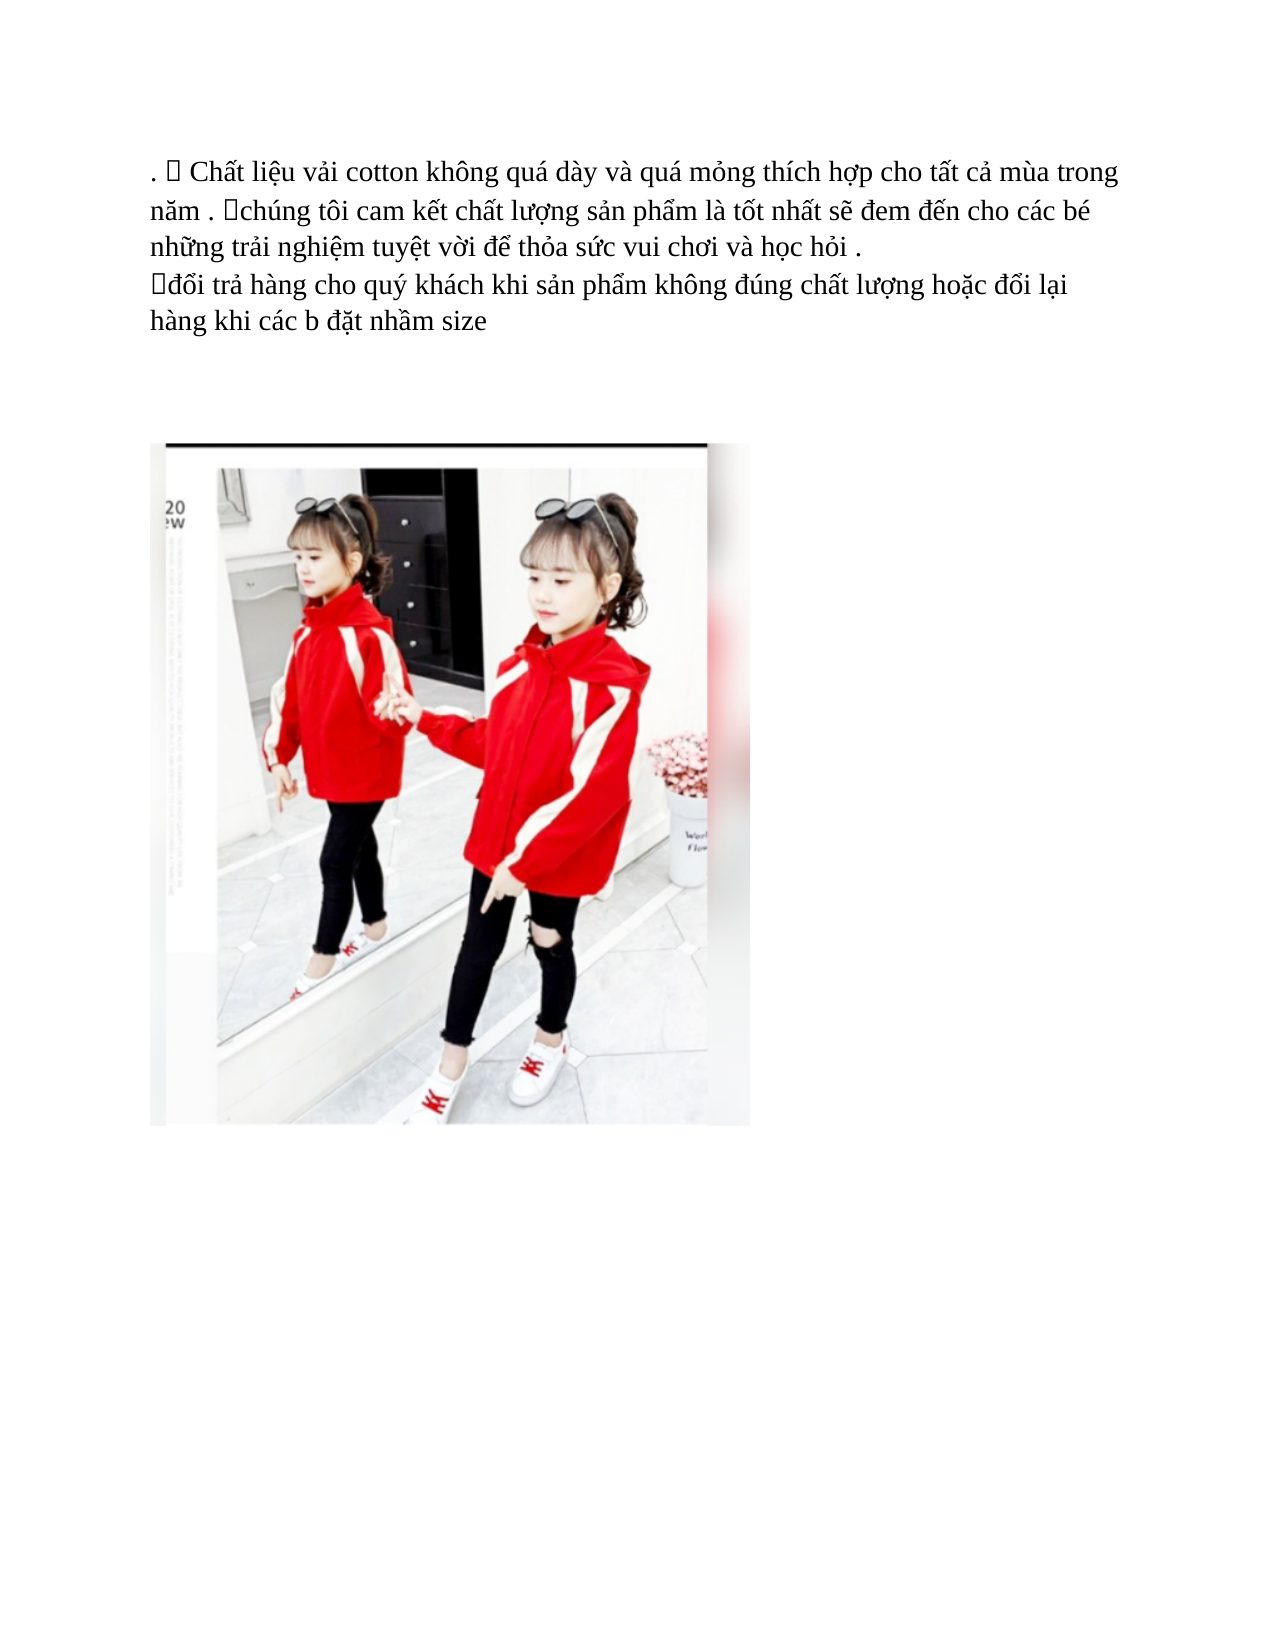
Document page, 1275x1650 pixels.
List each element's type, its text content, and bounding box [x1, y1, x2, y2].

picture [150, 441, 750, 1126]
text 💯đổi trả hàng cho quý khách khi sản phẩm không đúng chất lượng hoặc đổi lại hàng khi các b đặt nhầm size [150, 263, 1125, 336]
text . 💯 Chất liệu vải cotton không quá dày và quá mỏng thích hợp cho tất cả mùa trong năm . 💯chúng tôi cam kết chất lượng sản phẩm là tốt nhất sẽ đem đến cho các bé những trải nghiệm tuyệt vời để thỏa sức vui chơi và học hỏi . [150, 150, 1125, 263]
